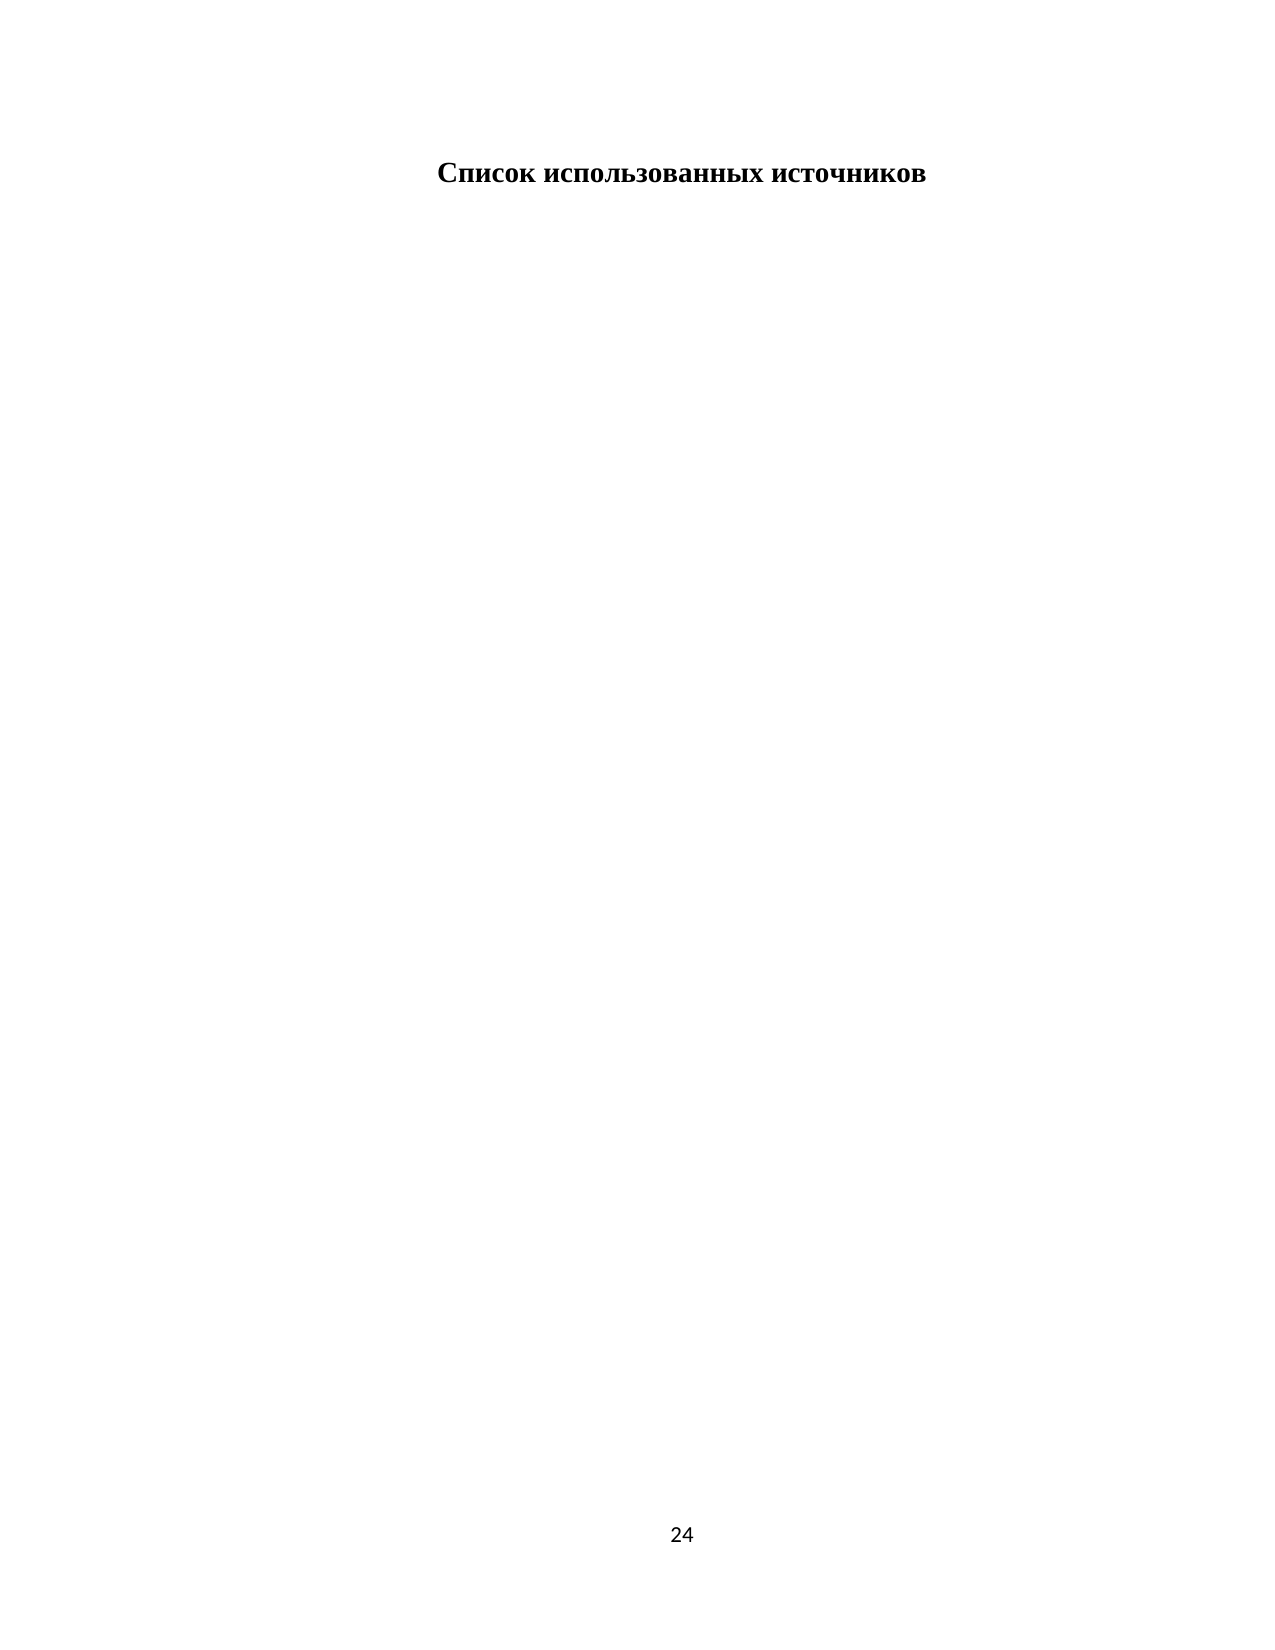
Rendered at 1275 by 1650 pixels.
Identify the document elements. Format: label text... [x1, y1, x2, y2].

text Список использованных источников [177, 156, 1186, 189]
